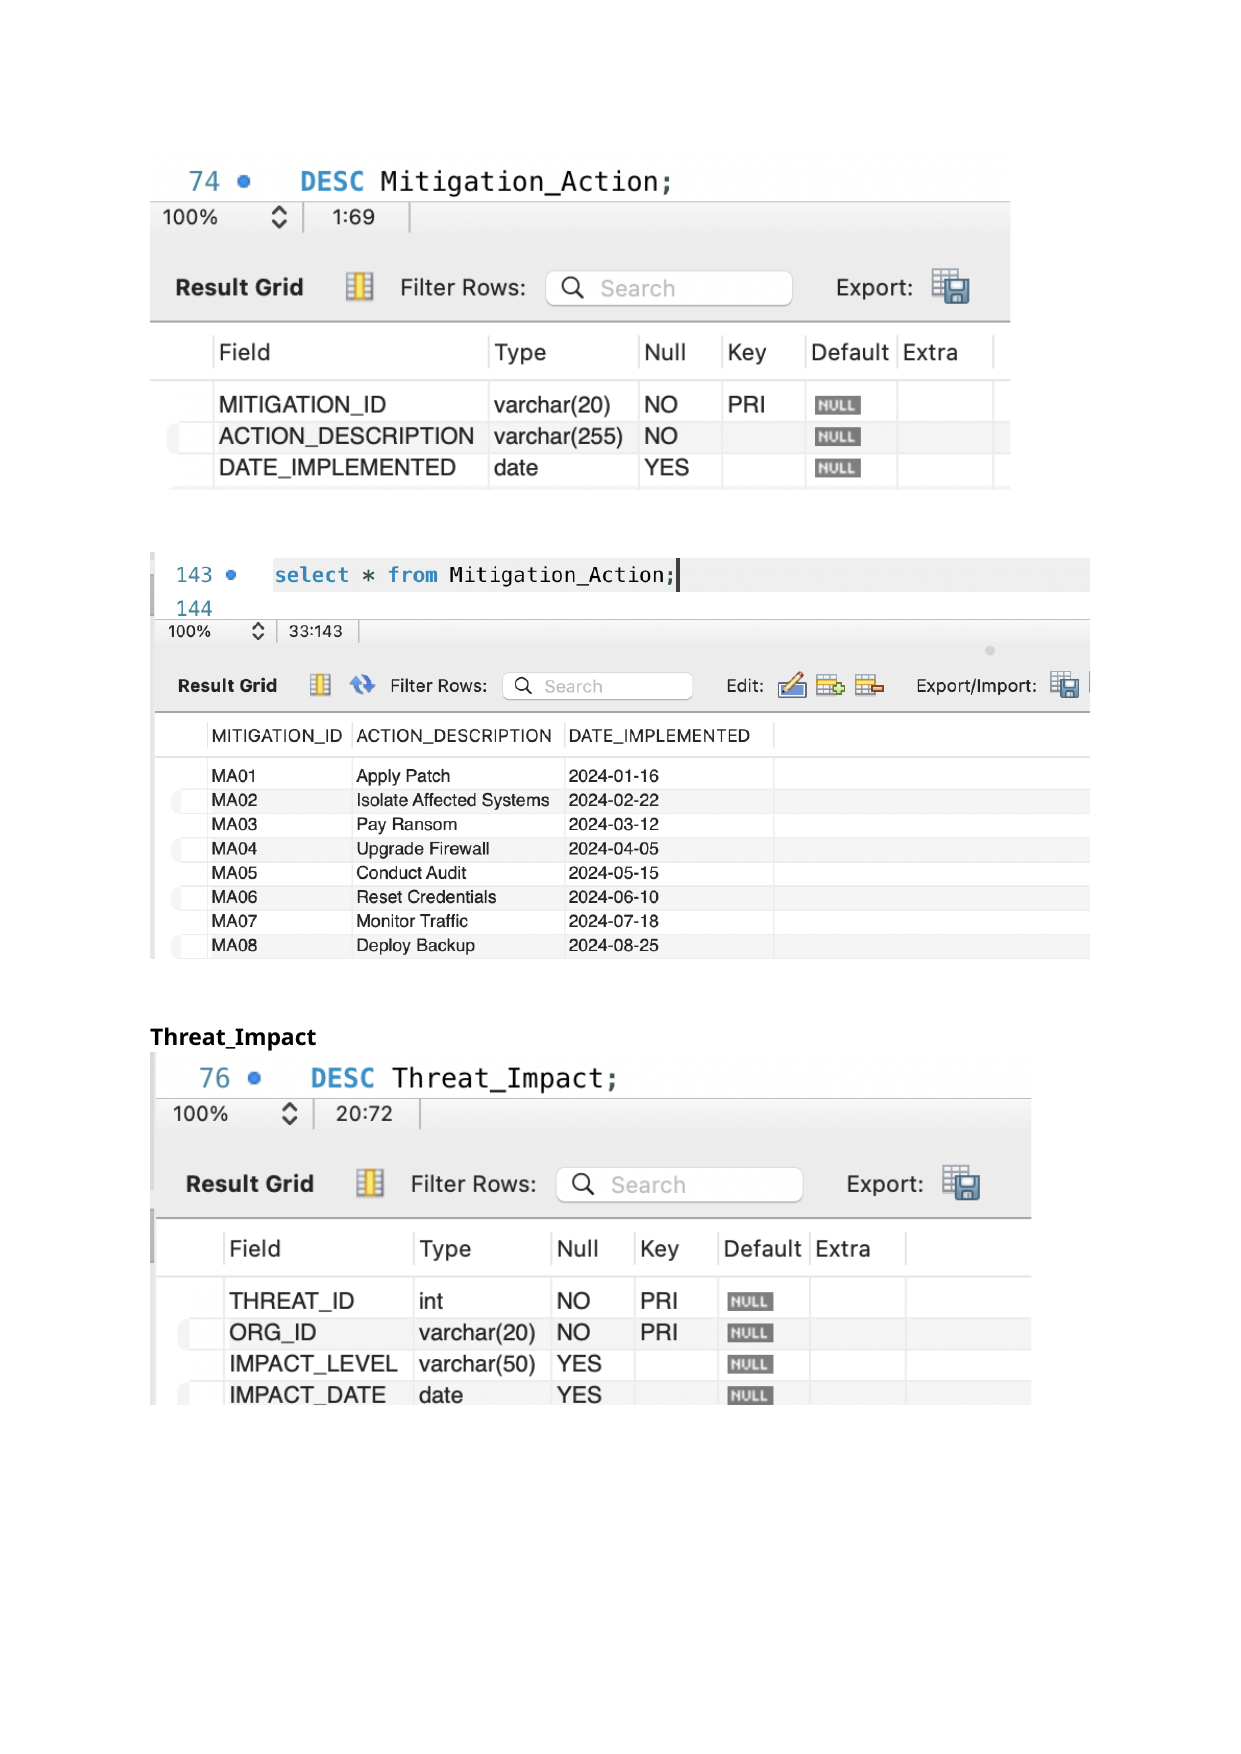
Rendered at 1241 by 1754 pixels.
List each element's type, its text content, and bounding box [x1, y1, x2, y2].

picture [150, 150, 1011, 490]
text Threat_Impact [150, 1021, 1090, 1052]
picture [150, 1052, 1032, 1405]
picture [150, 552, 1091, 959]
